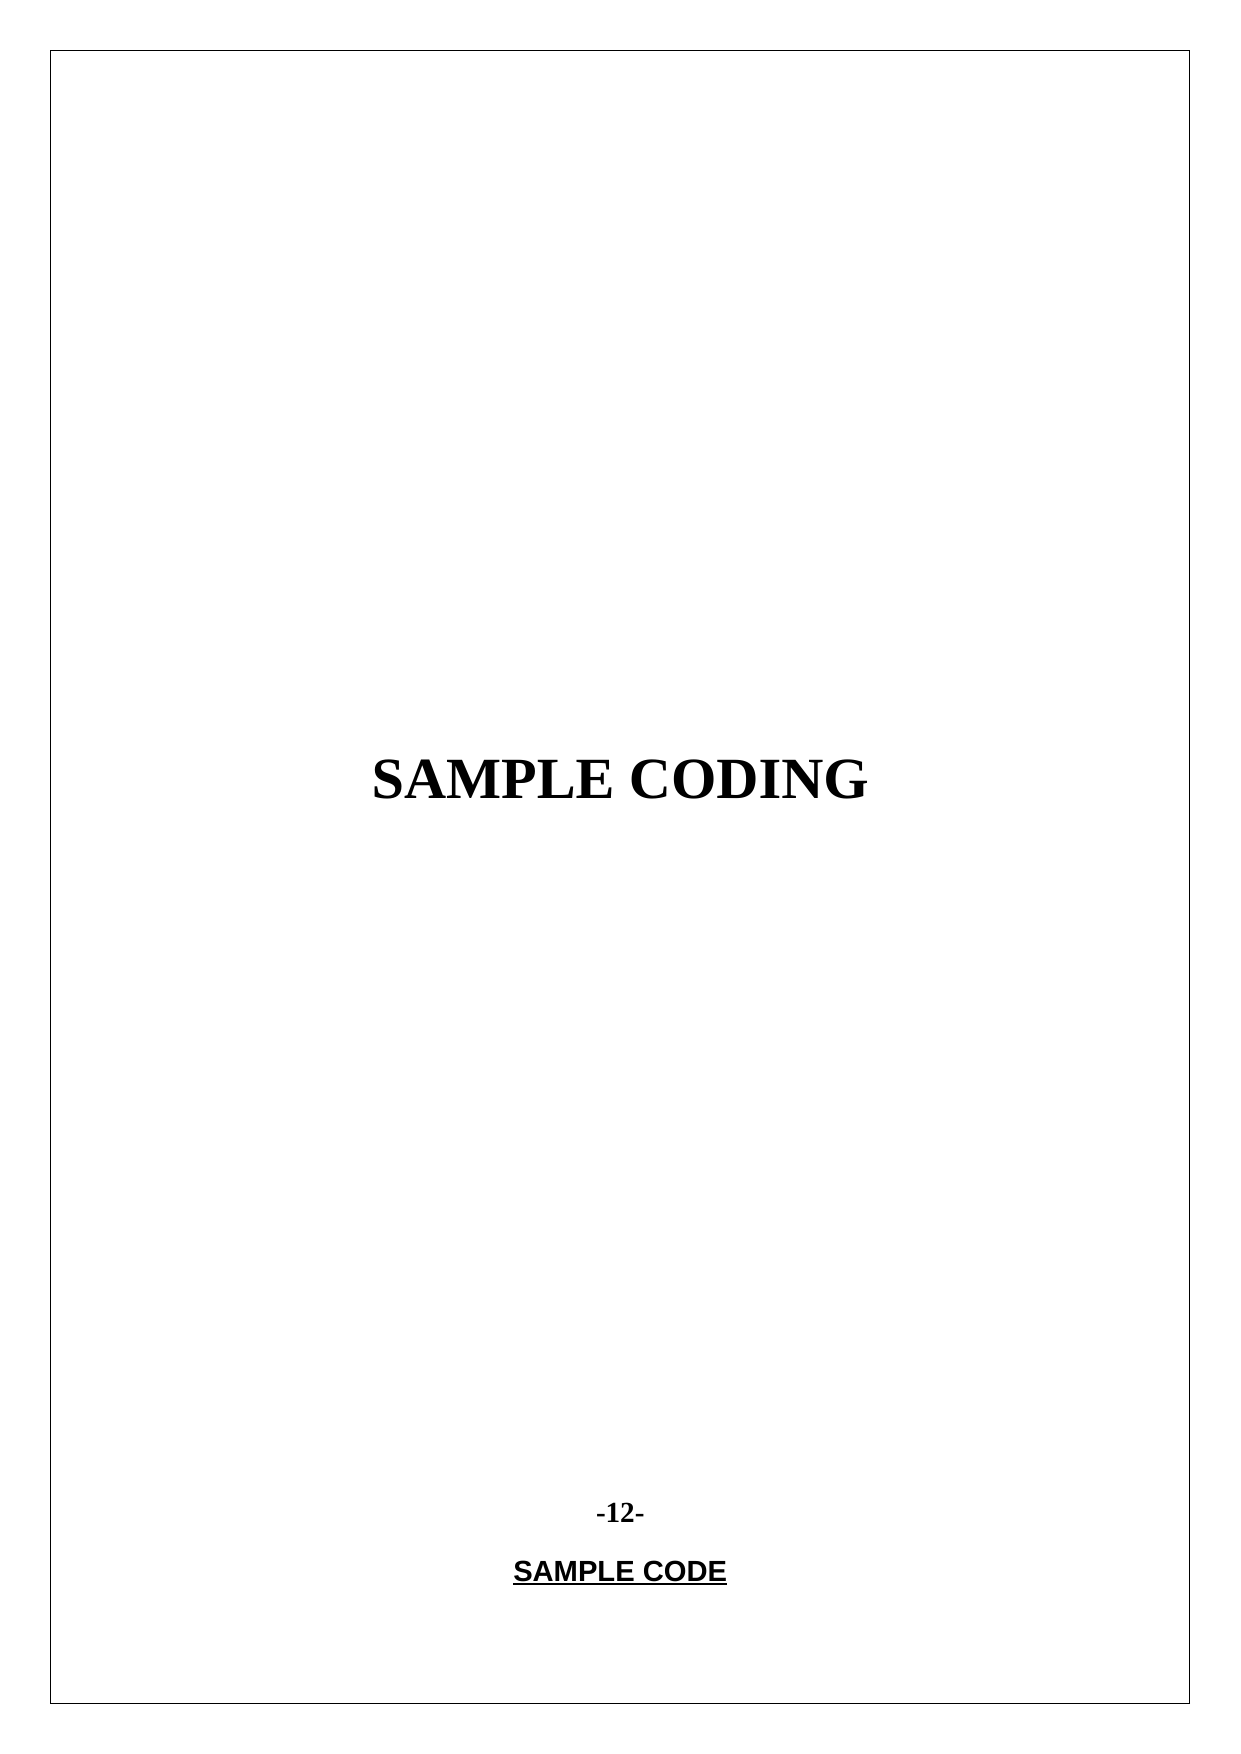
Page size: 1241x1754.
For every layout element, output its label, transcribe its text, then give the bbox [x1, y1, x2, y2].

text SAMPLE CODING [150, 744, 1090, 811]
text SAMPLE CODE [150, 1554, 1090, 1588]
text -12- [150, 1495, 1090, 1528]
